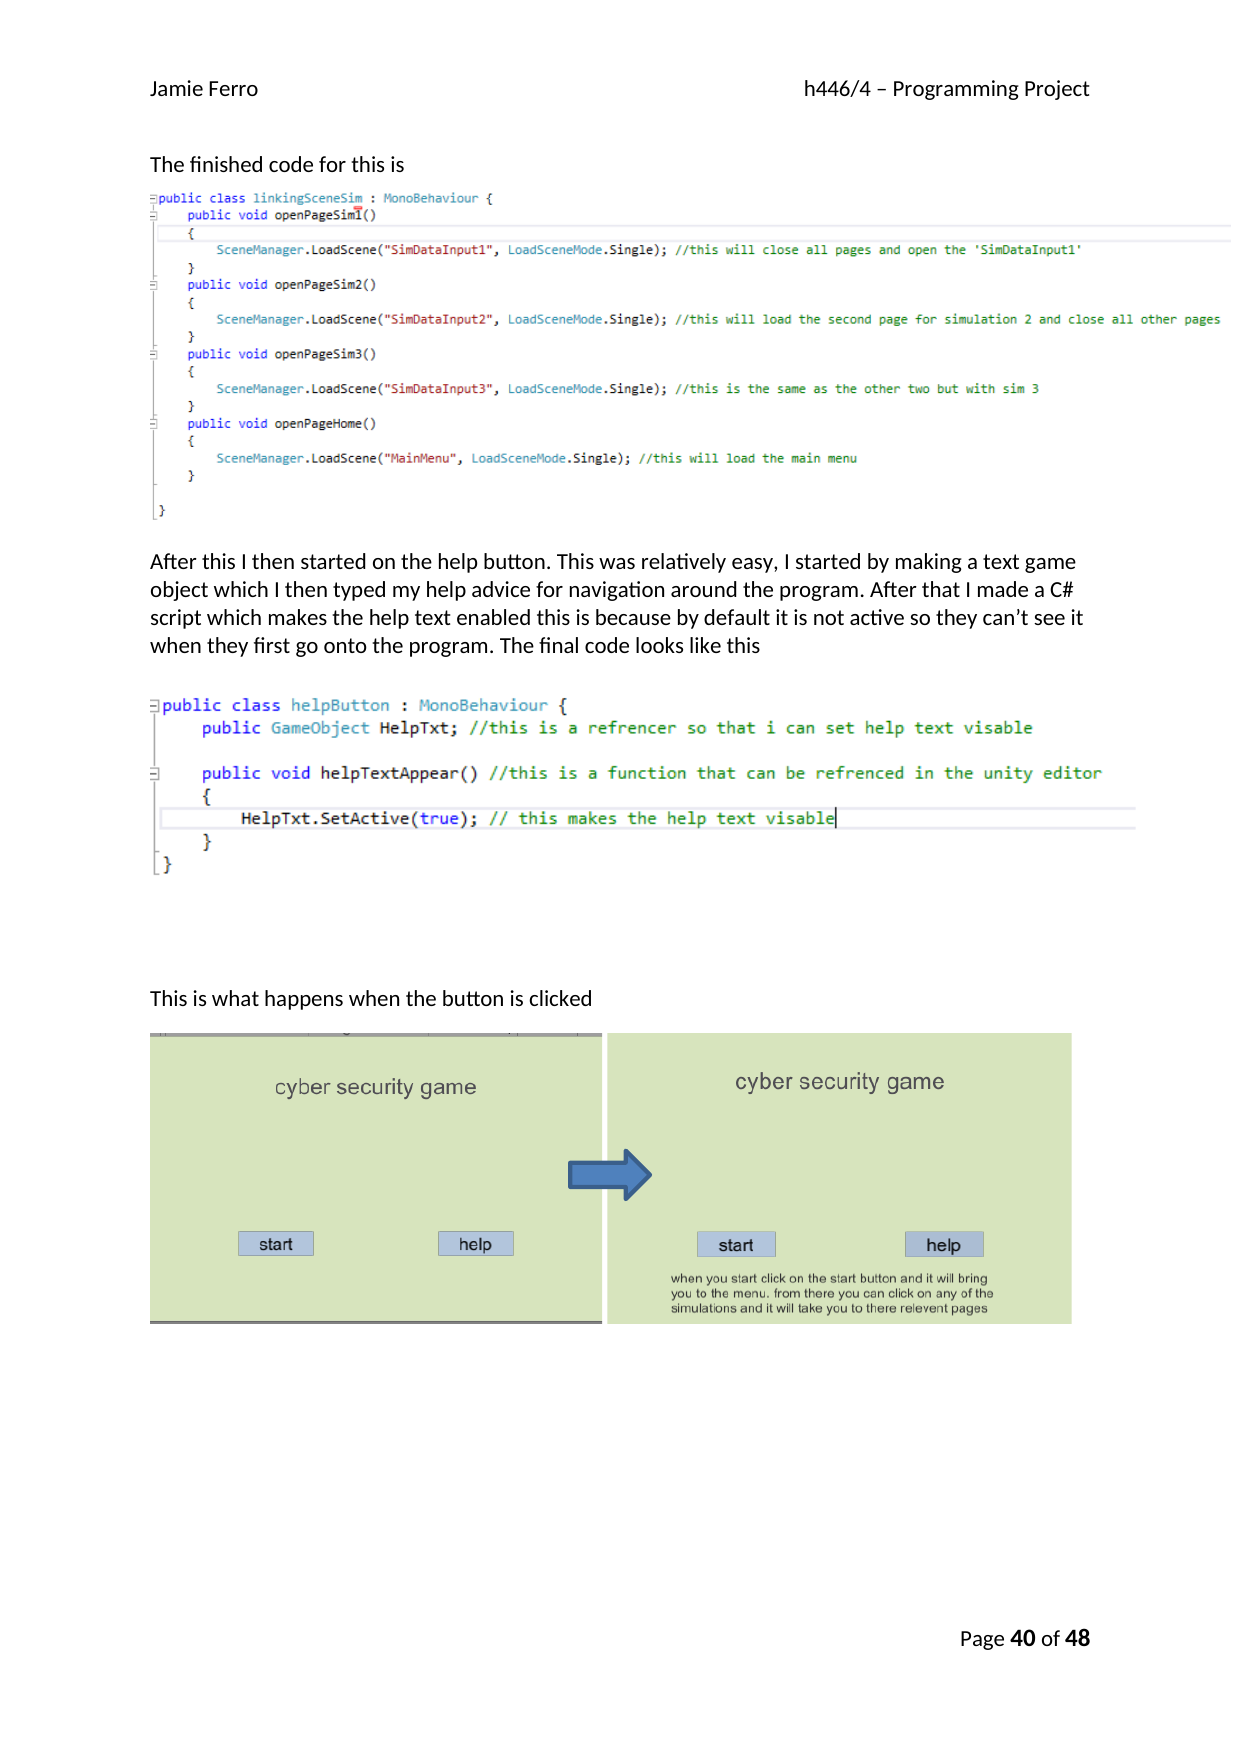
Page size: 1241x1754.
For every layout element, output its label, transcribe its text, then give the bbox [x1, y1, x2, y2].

picture [607, 1033, 1072, 1324]
picture [150, 178, 1231, 527]
text After this I then started on the help button. This was relatively easy, I started by making a text game object which I then typed my help advice for navigation around the program. After that I made a C# script which makes the help text enabled this is because by default it is not active so they can’t see it when they first go onto the program. The final code looks like this [150, 547, 1090, 659]
picture [150, 680, 1136, 915]
picture [150, 1033, 603, 1324]
text This is what happens when the button is clicked [150, 984, 1090, 1012]
text The finished code for this is [150, 150, 1090, 178]
